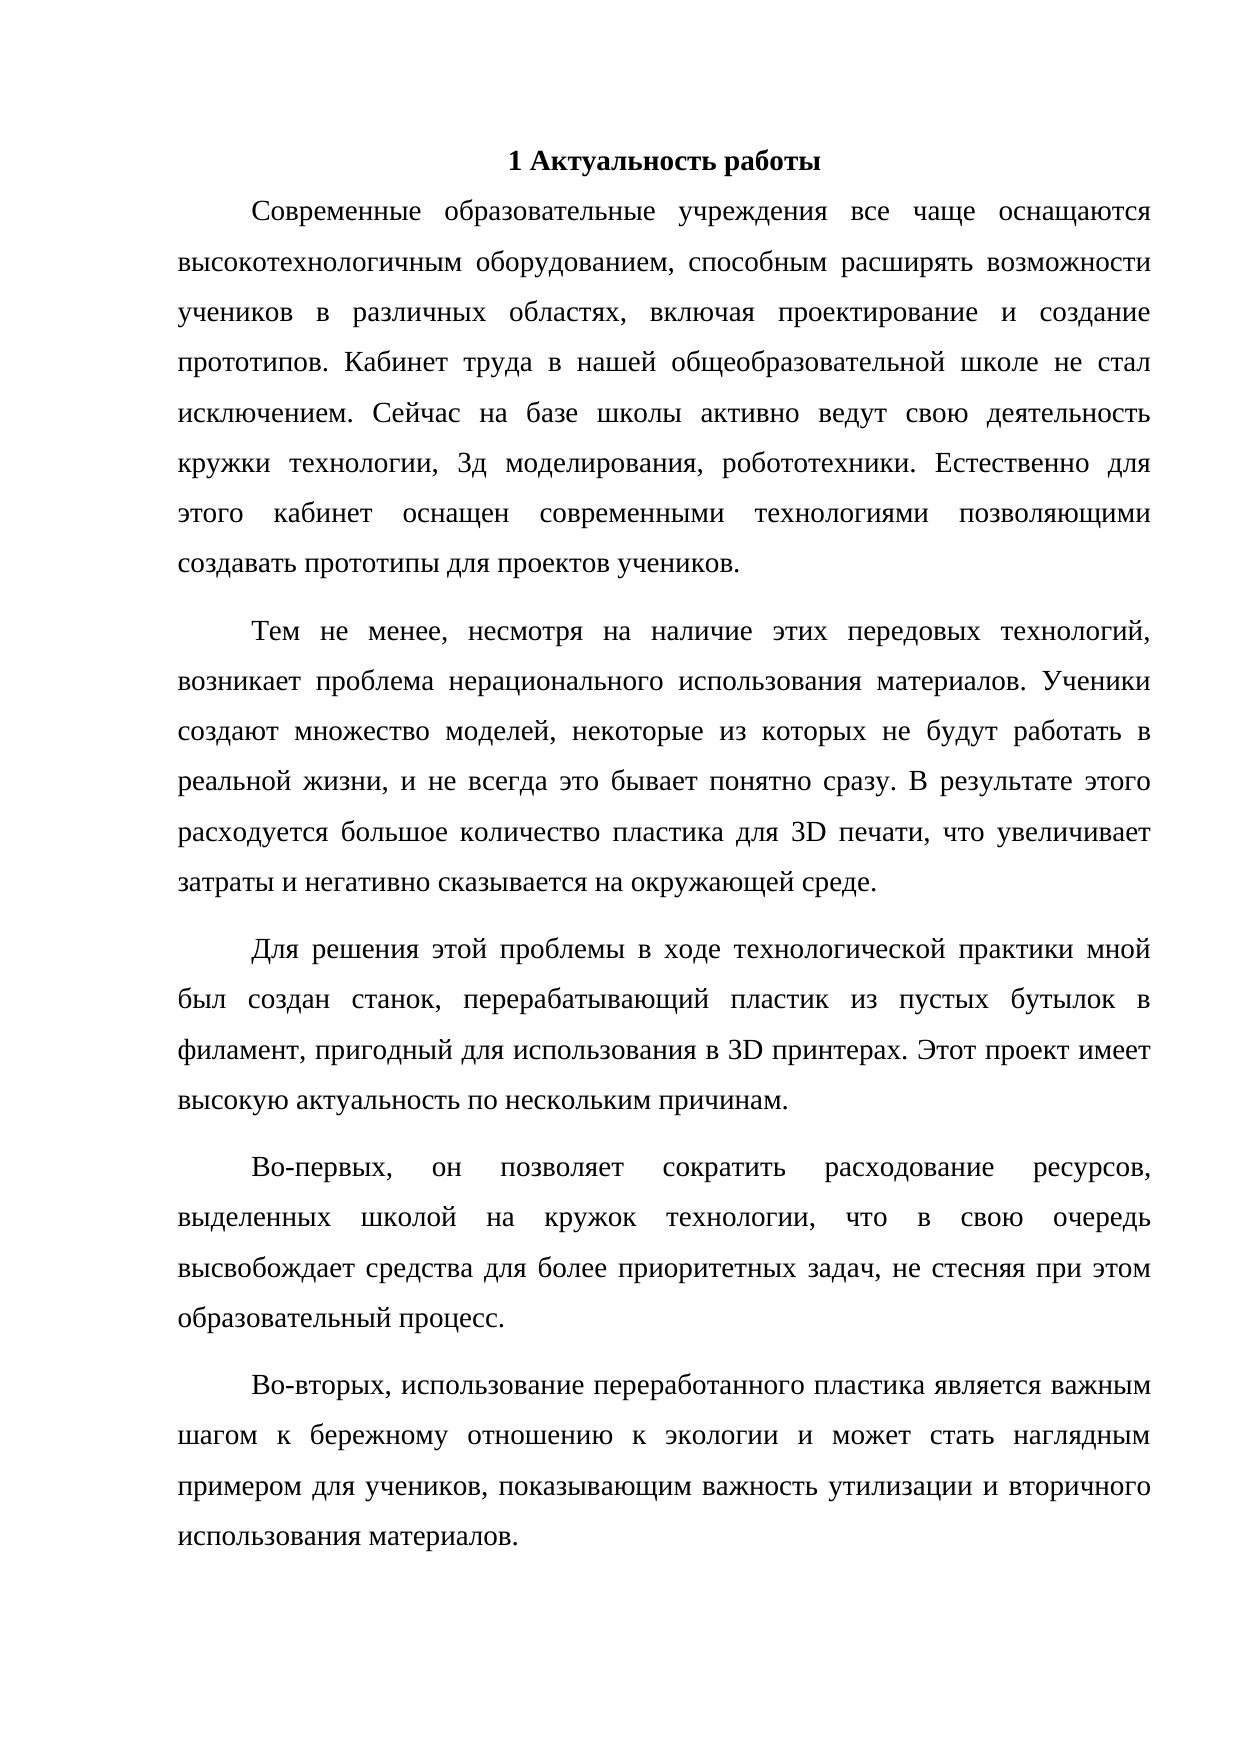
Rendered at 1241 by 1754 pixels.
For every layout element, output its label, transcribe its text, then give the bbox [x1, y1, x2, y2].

text Во-вторых, использование переработанного пластика является важным шагом к бережному отношению к экологии и может стать наглядным примером для учеников, показывающим важность утилизации и вторичного использования материалов. [177, 1367, 1152, 1551]
subtitle 1 Актуальность работы [177, 143, 1152, 177]
text Во-первых, он позволяет сократить расходование ресурсов, выделенных школой на кружок технологии, что в свою очередь высвобождает средства для более приоритетных задач, не стесняя при этом образовательный процесс. [177, 1149, 1152, 1333]
text Современные образовательные учреждения все чаще оснащаются высокотехнологичным оборудованием, способным расширять возможности учеников в различных областях, включая проектирование и создание прототипов. Кабинет труда в нашей общеобразовательной школе не стал исключением. Сейчас на базе школы активно ведут свою деятельность кружки технологии, 3д моделирования, робототехники. Естественно для этого кабинет оснащен современными технологиями позволяющими создавать прототипы для проектов учеников. [177, 193, 1152, 579]
text Тем не менее, несмотря на наличие этих передовых технологий, возникает проблема нерационального использования материалов. Ученики создают множество моделей, некоторые из которых не будут работать в реальной жизни, и не всегда это бывает понятно сразу. В результате этого расходуется большое количество пластика для 3D печати, что увеличивает затраты и негативно сказывается на окружающей среде. [177, 613, 1152, 898]
text Для решения этой проблемы в ходе технологической практики мной был создан станок, перерабатывающий пластик из пустых бутылок в филамент, пригодный для использования в 3D принтерах. Этот проект имеет высокую актуальность по нескольким причинам. [177, 931, 1152, 1116]
